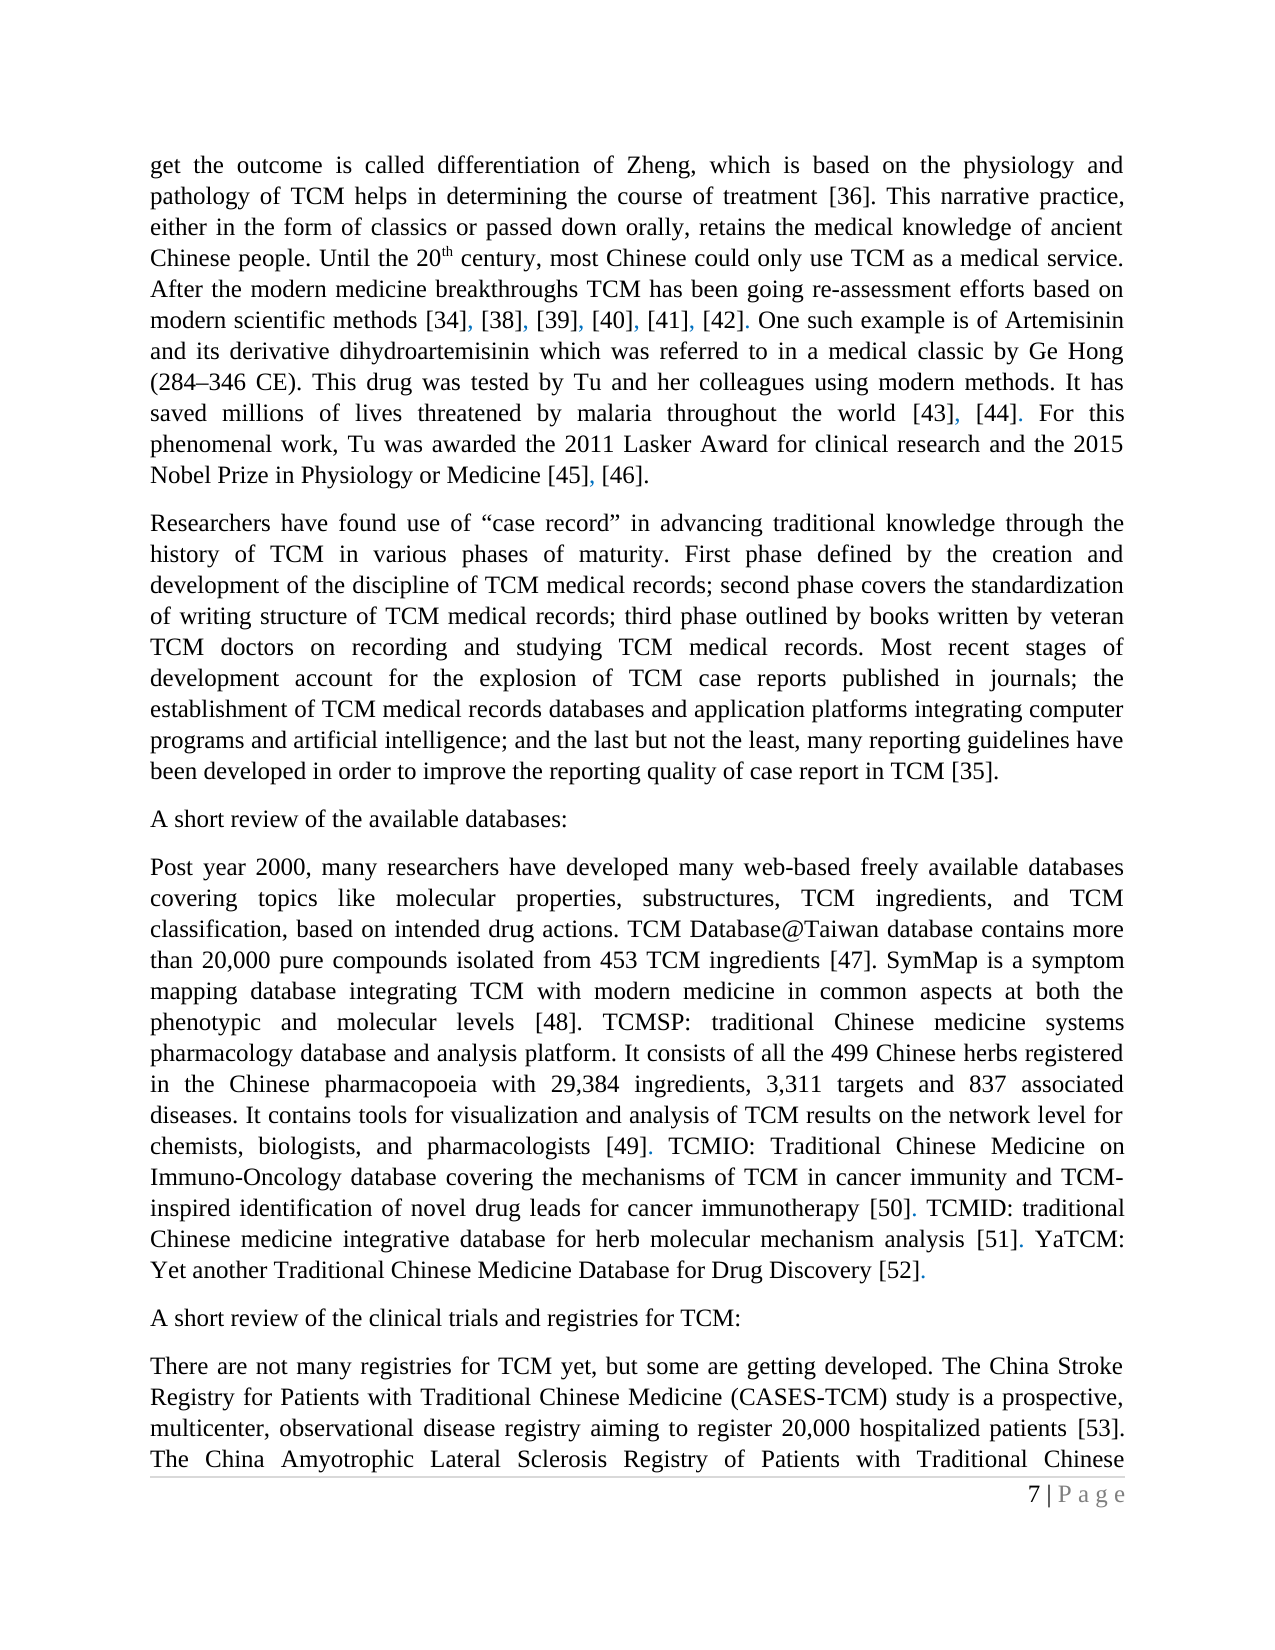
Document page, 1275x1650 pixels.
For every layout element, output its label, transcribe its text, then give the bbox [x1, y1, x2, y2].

text Researchers have found use of “case record” in advancing traditional knowledge through the history of TCM in various phases of maturity. First phase defined by the creation and development of the discipline of TCM medical records; second phase covers the standardization of writing structure of TCM medical records; third phase outlined by books written by veteran TCM doctors on recording and studying TCM medical records. Most recent stages of development account for the explosion of TCM case reports published in journals; the establishment of TCM medical records databases and application platforms integrating computer programs and artificial intelligence; and the last but not the least, many reporting guidelines have been developed in order to improve the reporting quality of case report in TCM . [150, 508, 1125, 785]
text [150, 1351, 1125, 1473]
text A short review of the clinical trials and registries for TCM: [150, 1303, 1125, 1332]
text Post year 2000, many researchers have developed many web-based freely available databases covering topics like molecular properties, substructures, TCM ingredients, and TCM classification, based on intended drug actions. TCM Database@Taiwan database contains more than 20,000 pure compounds isolated from 453 TCM ingredients . SymMap is a symptom mapping database integrating TCM with modern medicine in common aspects at both the phenotypic and molecular levels . TCMSP: traditional Chinese medicine systems pharmacology database and analysis platform. It consists of all the 499 Chinese herbs registered in the Chinese pharmacopoeia with 29,384 ingredients, 3,311 targets and 837 associated diseases. It contains tools for visualization and analysis of TCM results on the network level for chemists, biologists, and pharmacologists . TCMIO: Traditional Chinese Medicine on Immuno-Oncology database covering the mechanisms of TCM in cancer immunity and TCM-inspired identification of novel drug leads for cancer immunotherapy . TCMID: traditional Chinese medicine integrative database for herb molecular mechanism analysis . YaTCM: Yet another Traditional Chinese Medicine Database for Drug Discovery . [150, 852, 1125, 1284]
text A short review of the available databases: [150, 804, 1125, 833]
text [150, 150, 1125, 489]
